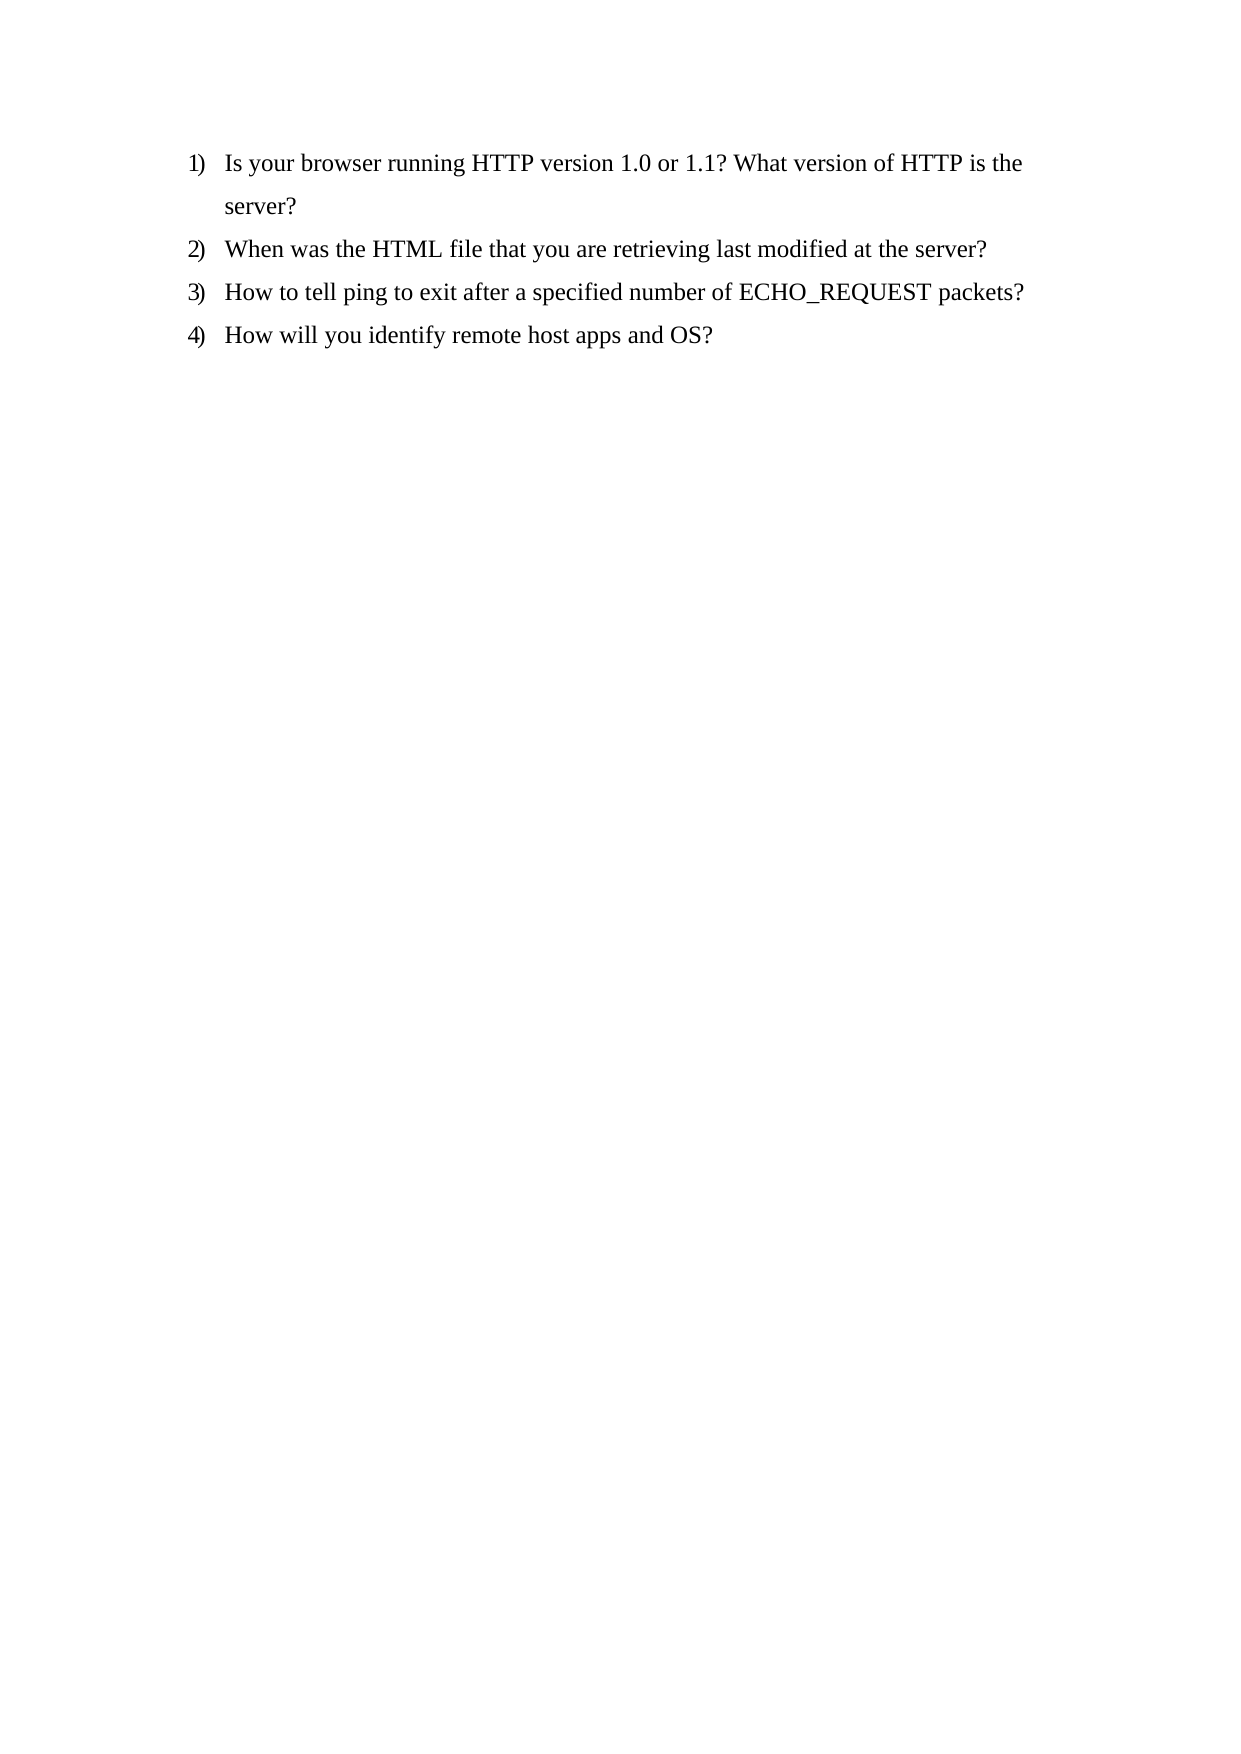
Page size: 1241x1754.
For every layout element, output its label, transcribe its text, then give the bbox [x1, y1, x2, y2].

list Is your browser running HTTP version 1.0 or 1.1? What version of HTTP is the server? [187, 148, 1023, 220]
list How to tell ping to exit after a specified number of ECHO_REQUEST packets? [187, 277, 1101, 306]
list When was the HTML file that you are retrieving last modified at the server? [187, 234, 1101, 263]
list How will you identify remote host apps and OS? [187, 321, 1101, 349]
